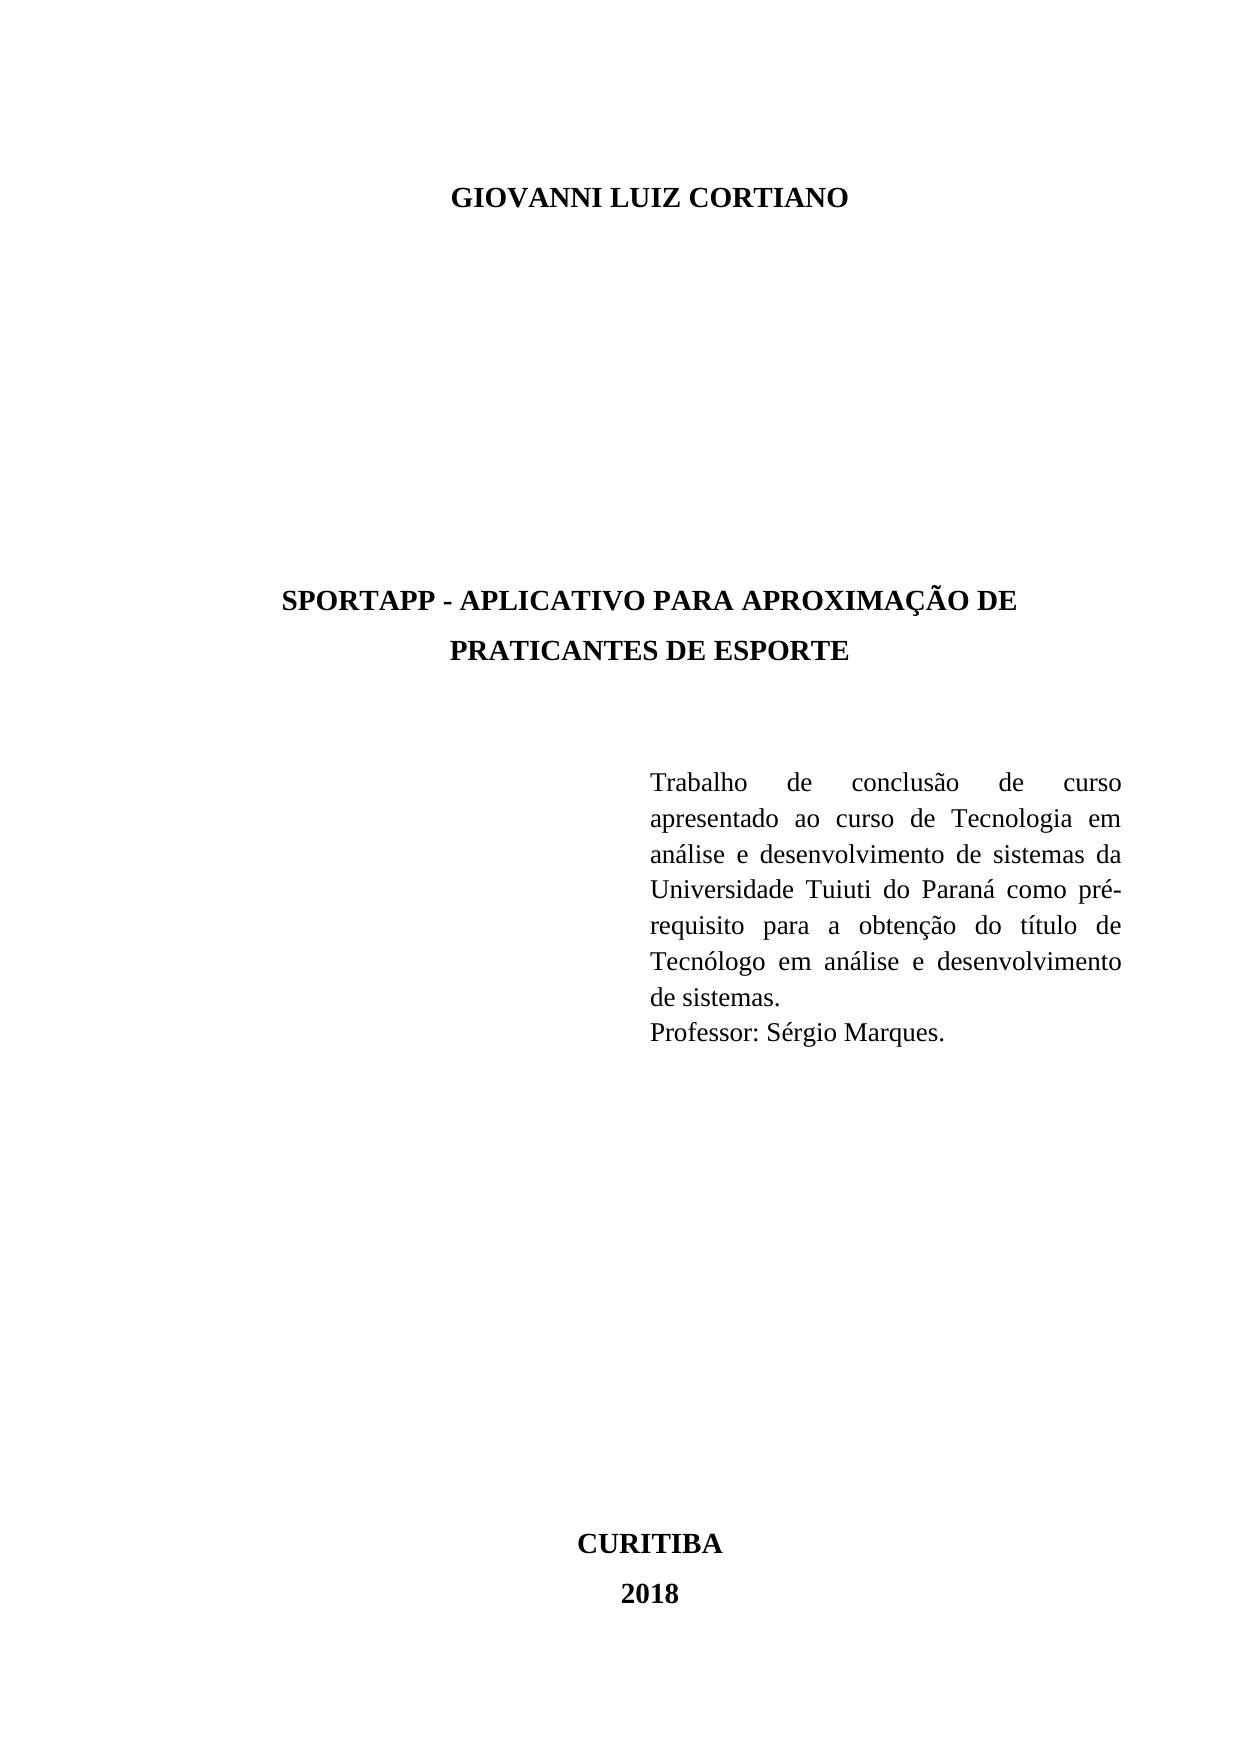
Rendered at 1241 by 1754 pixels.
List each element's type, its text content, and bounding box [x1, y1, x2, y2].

text Trabalho de conclusão de curso apresentado ao curso de Tecnologia em análise e desenvolvimento de sistemas da Universidade Tuiuti do Paraná como pré-requisito para a obtenção do título de Tecnólogo em análise e desenvolvimento de sistemas. [650, 766, 1122, 1012]
title GIOVANNI LUIZ CORTIANO [177, 180, 1122, 214]
text Professor: Sérgio Marques. [650, 1016, 1122, 1047]
title SPORTAPP - APLICATIVO PARA APROXIMAÇÃO DE PRATICANTES DE ESPORTE [177, 583, 1122, 667]
title 2018 [177, 1576, 1122, 1609]
title CURITIBA [177, 1526, 1122, 1559]
